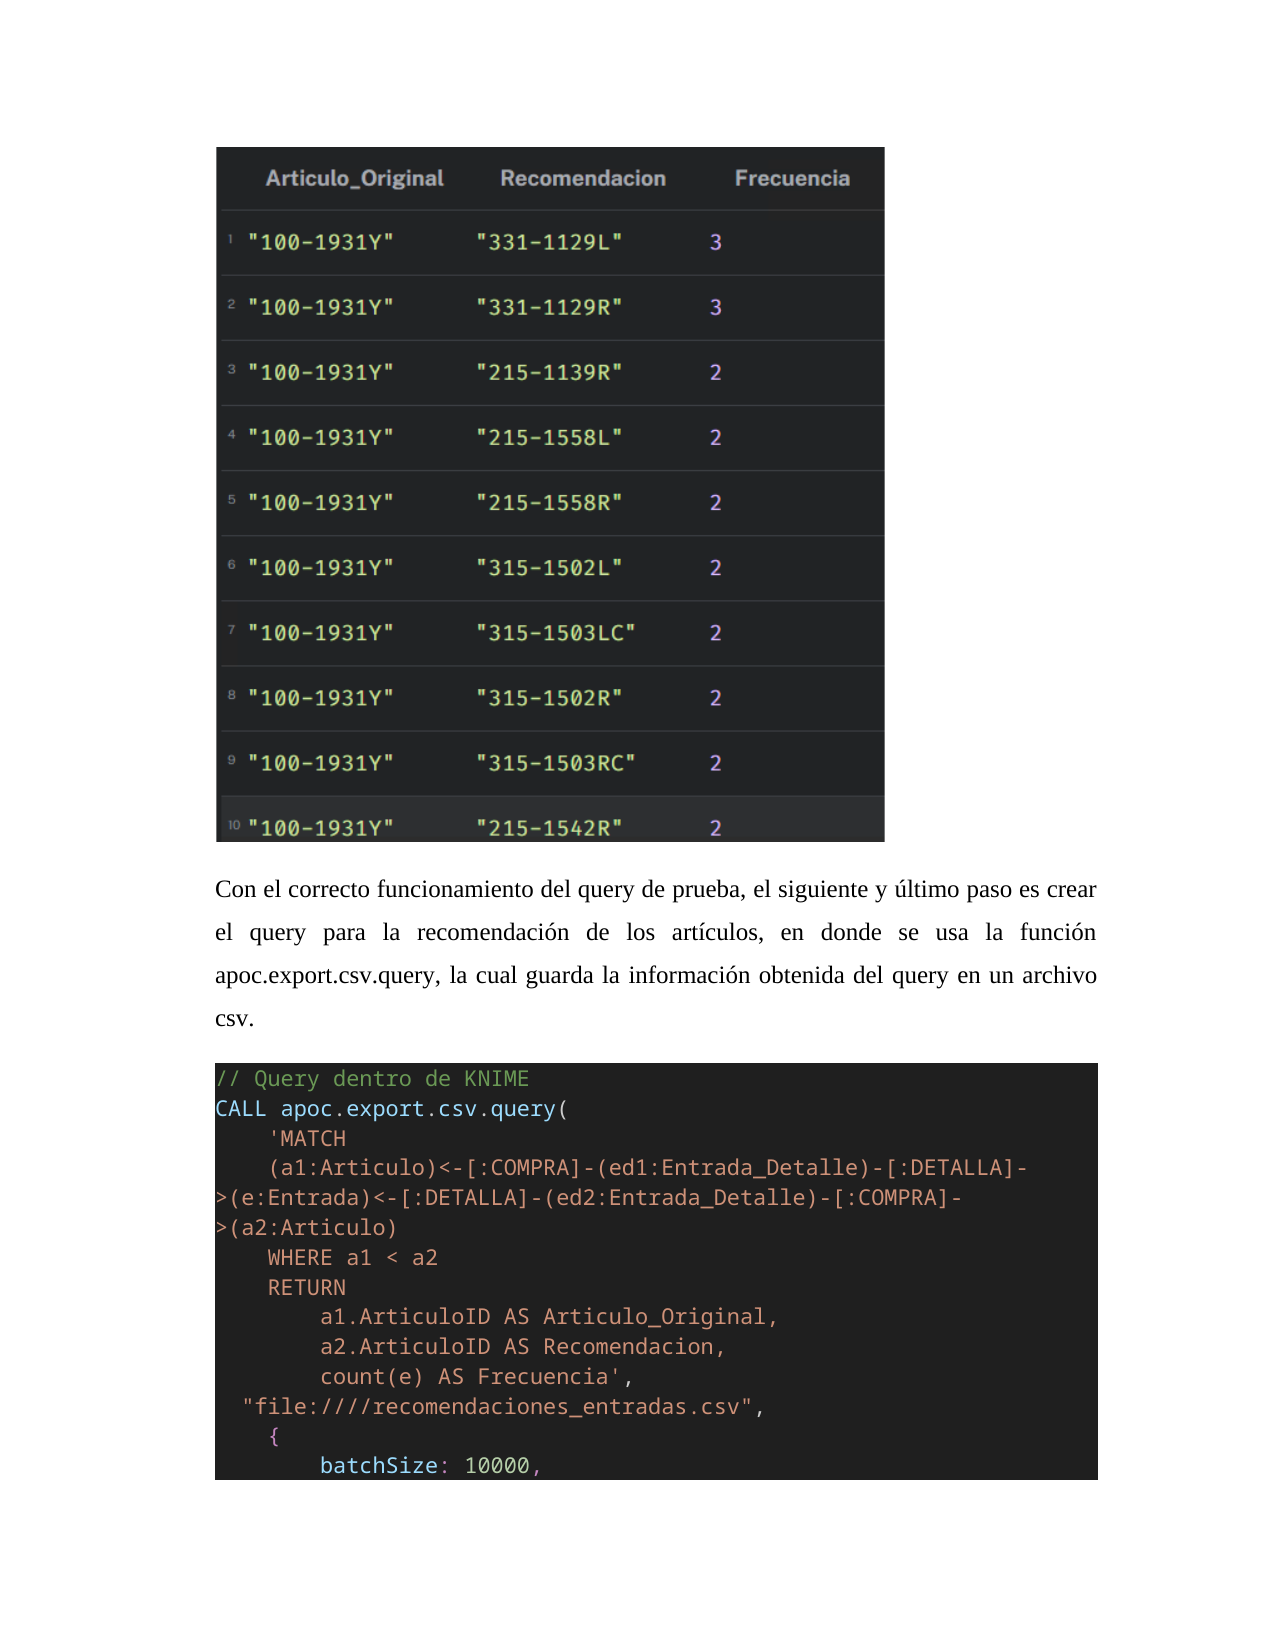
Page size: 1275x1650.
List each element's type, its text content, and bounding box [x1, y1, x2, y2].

text a2.ArticuloID AS Recomendacion, [215, 1331, 1098, 1361]
text { [215, 1420, 1098, 1450]
text WHERE a1 < a2 [215, 1242, 1098, 1271]
text (a1:Articulo)<-[:COMPRA]-(ed1:Entrada_Detalle)-[:DETALLA]->(e:Entrada)<-[:DETALLA]-(ed2:Entrada_Detalle)-[:COMPRA]->(a2:Articulo) [215, 1152, 1098, 1242]
text "file:////recomendaciones_entradas.csv", [215, 1391, 1098, 1420]
text count(e) AS Frecuencia', [215, 1361, 1098, 1391]
text // Query dentro de KNIME [215, 1063, 1098, 1093]
text Con el correcto funcionamiento del query de prueba, el siguiente y último paso es crear el query para la recomendación de los artículos, en donde se usa la función apoc.export.csv.query, la cual guarda la información obtenida del query en un archivo csv. [215, 874, 1098, 1032]
text batchSize: 10000, [215, 1450, 1098, 1480]
text a1.ArticuloID AS Articulo_Original, [215, 1301, 1098, 1331]
text RETURN [215, 1271, 1098, 1301]
text CALL apoc.export.csv.query( [215, 1093, 1098, 1122]
text 'MATCH [215, 1122, 1098, 1152]
picture [214, 147, 885, 842]
